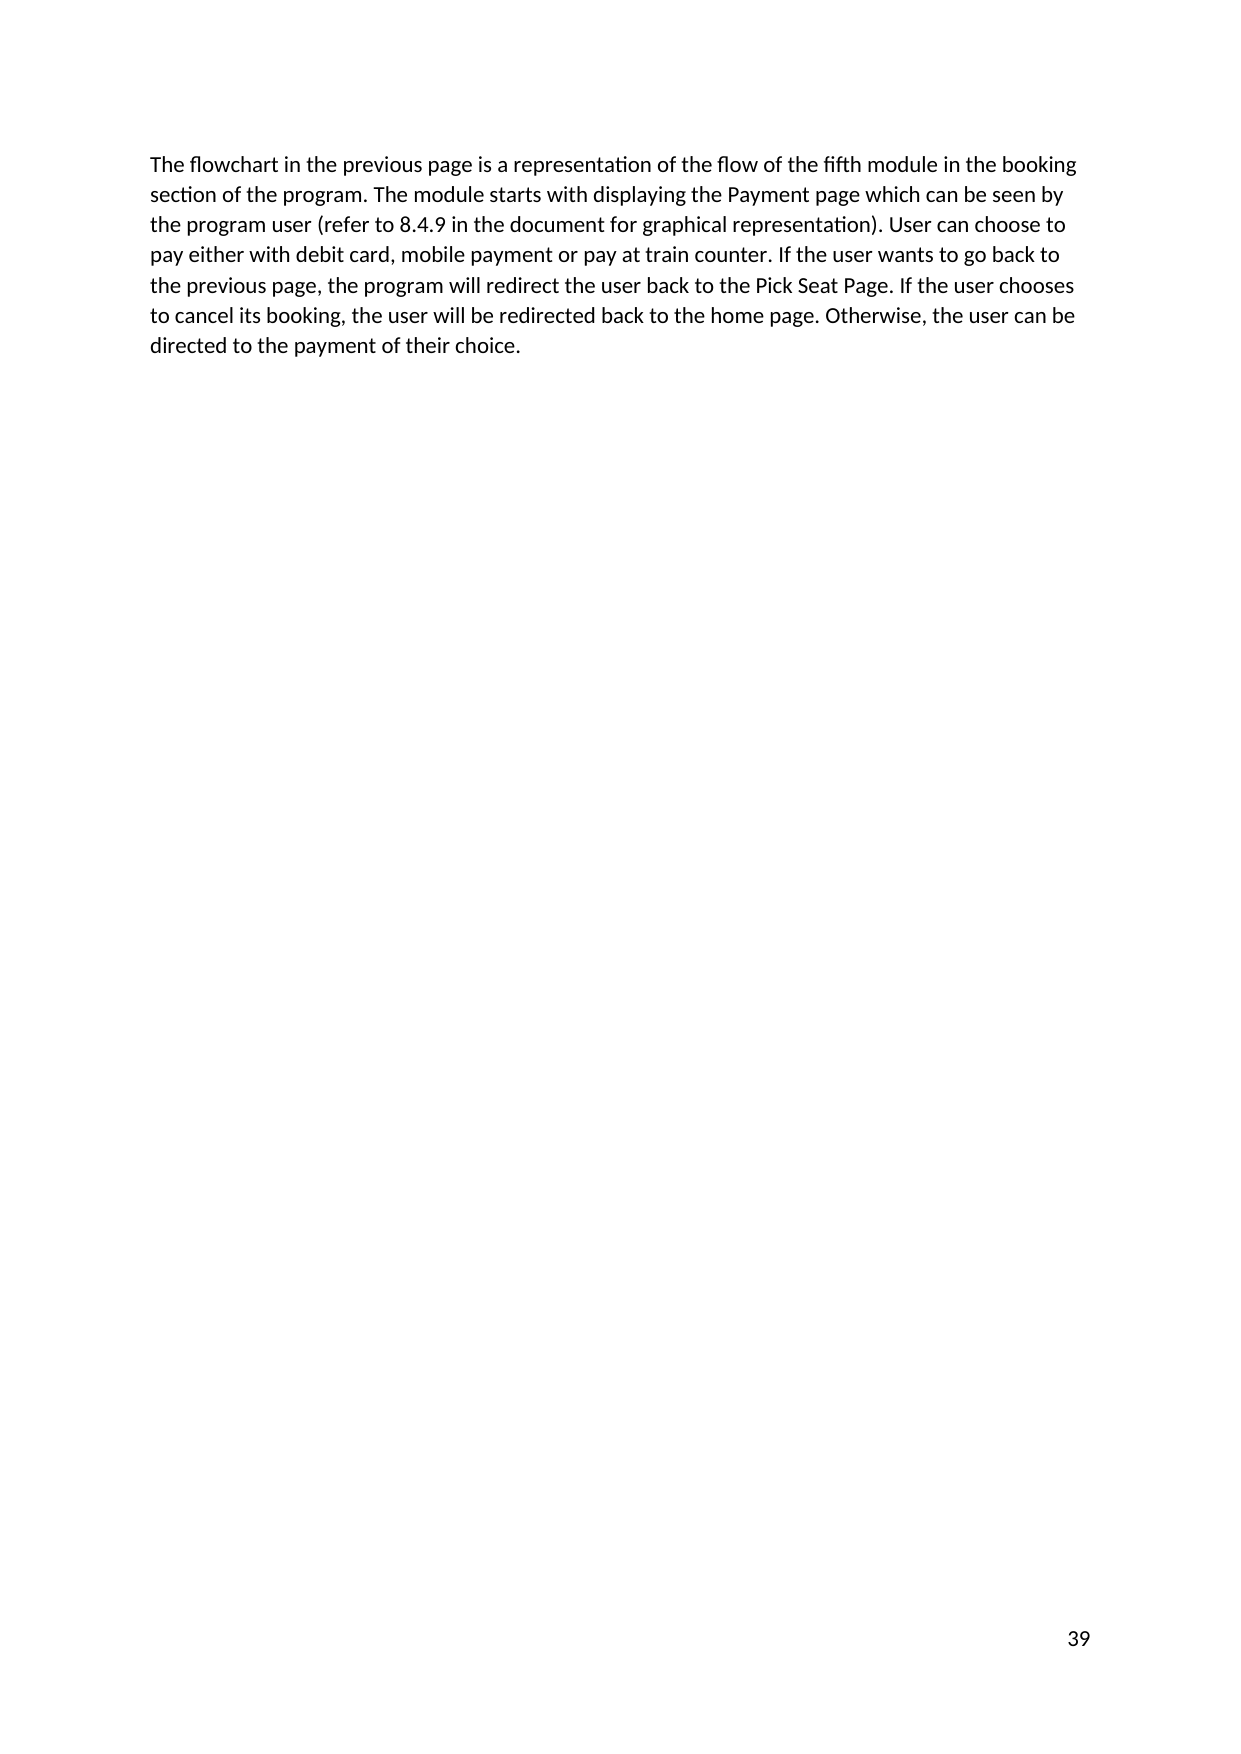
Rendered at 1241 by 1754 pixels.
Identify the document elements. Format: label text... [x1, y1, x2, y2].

text The flowchart in the previous page is a representation of the flow of the fifth module in the booking section of the program. The module starts with displaying the Payment page which can be seen by the program user (refer to 8.4.9 in the document for graphical representation). User can choose to pay either with debit card, mobile payment or pay at train counter. If the user wants to go back to the previous page, the program will redirect the user back to the Pick Seat Page. If the user chooses to cancel its booking, the user will be redirected back to the home page. Otherwise, the user can be directed to the payment of their choice. [150, 150, 1090, 359]
